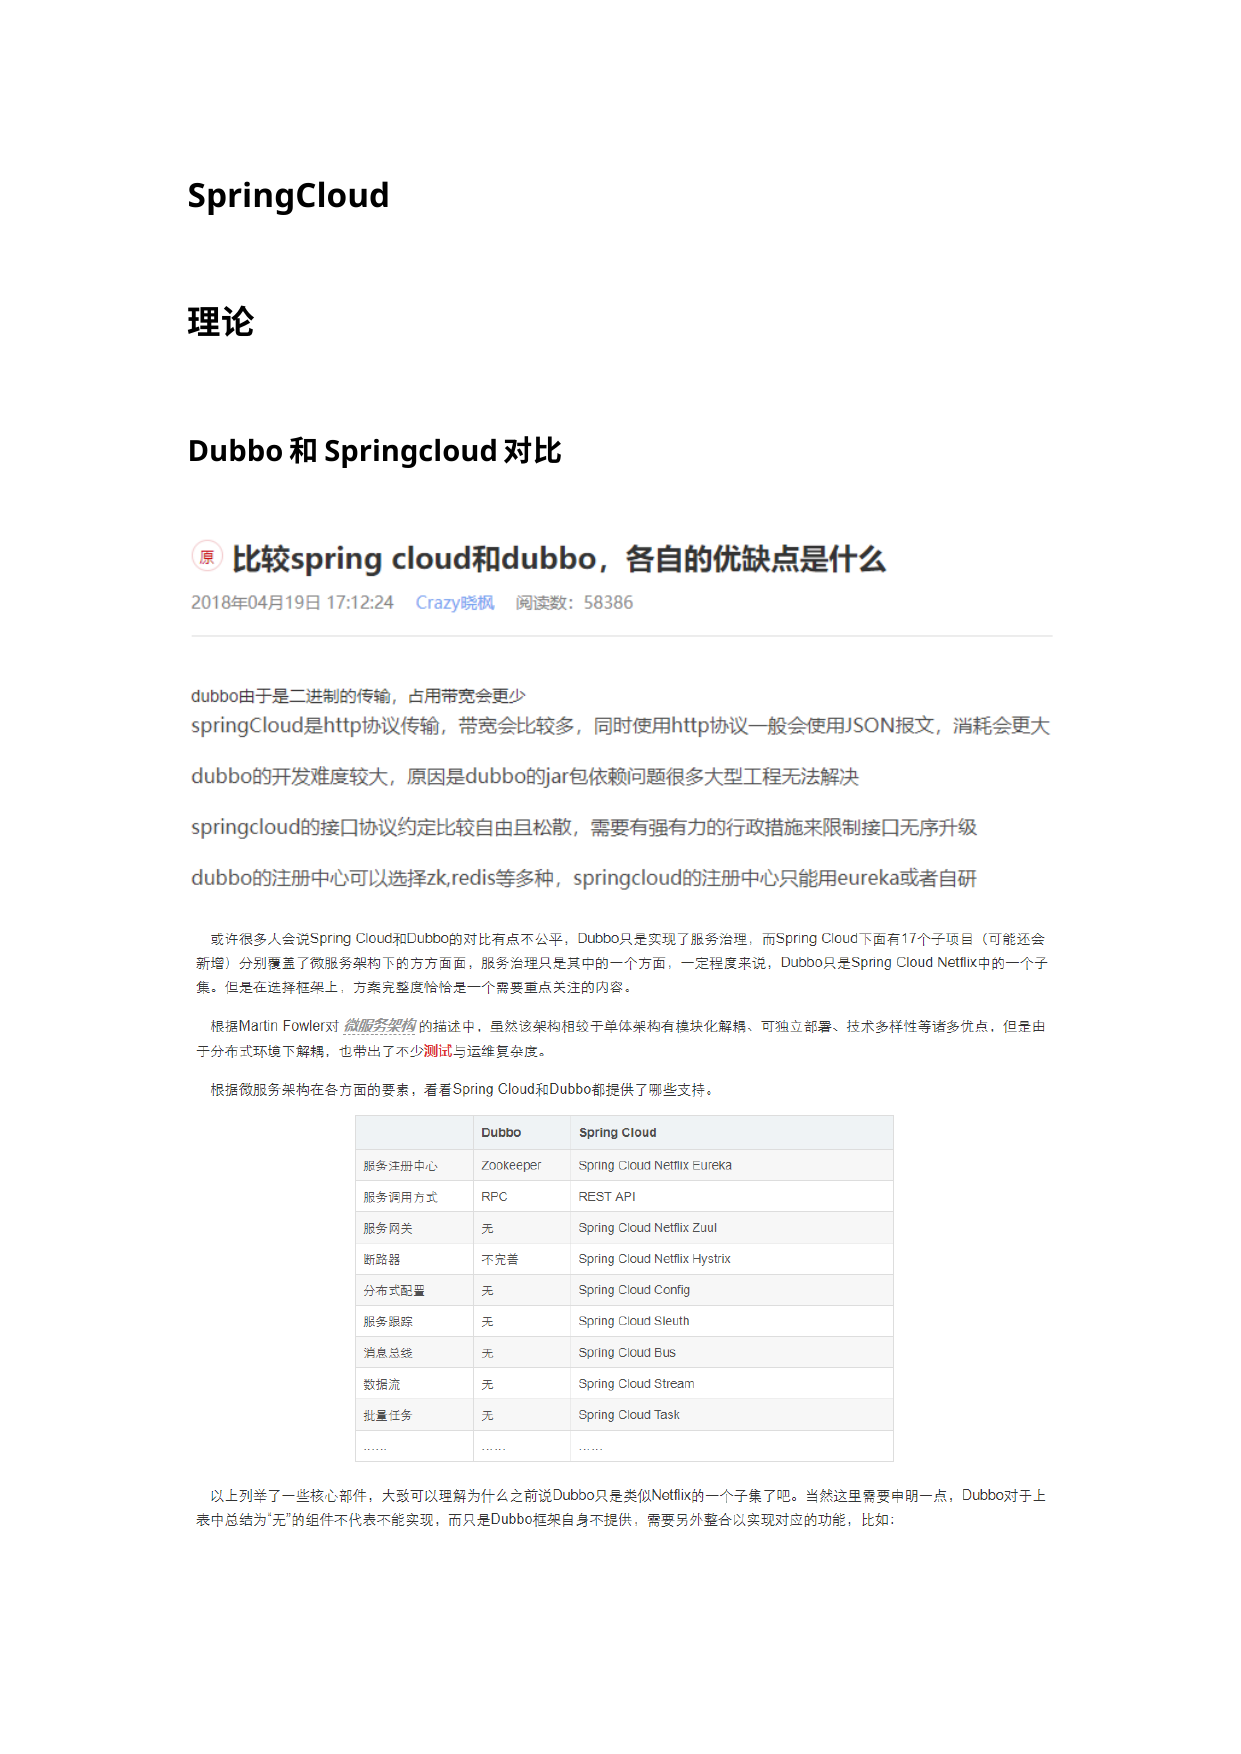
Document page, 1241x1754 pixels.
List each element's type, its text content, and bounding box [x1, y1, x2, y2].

subtitle SpringCloud [187, 162, 1053, 227]
picture [187, 925, 1053, 1529]
subtitle 理论 [187, 287, 1053, 352]
subtitle Dubbo和Springcloud对比 [187, 416, 1053, 481]
picture [187, 535, 1053, 897]
